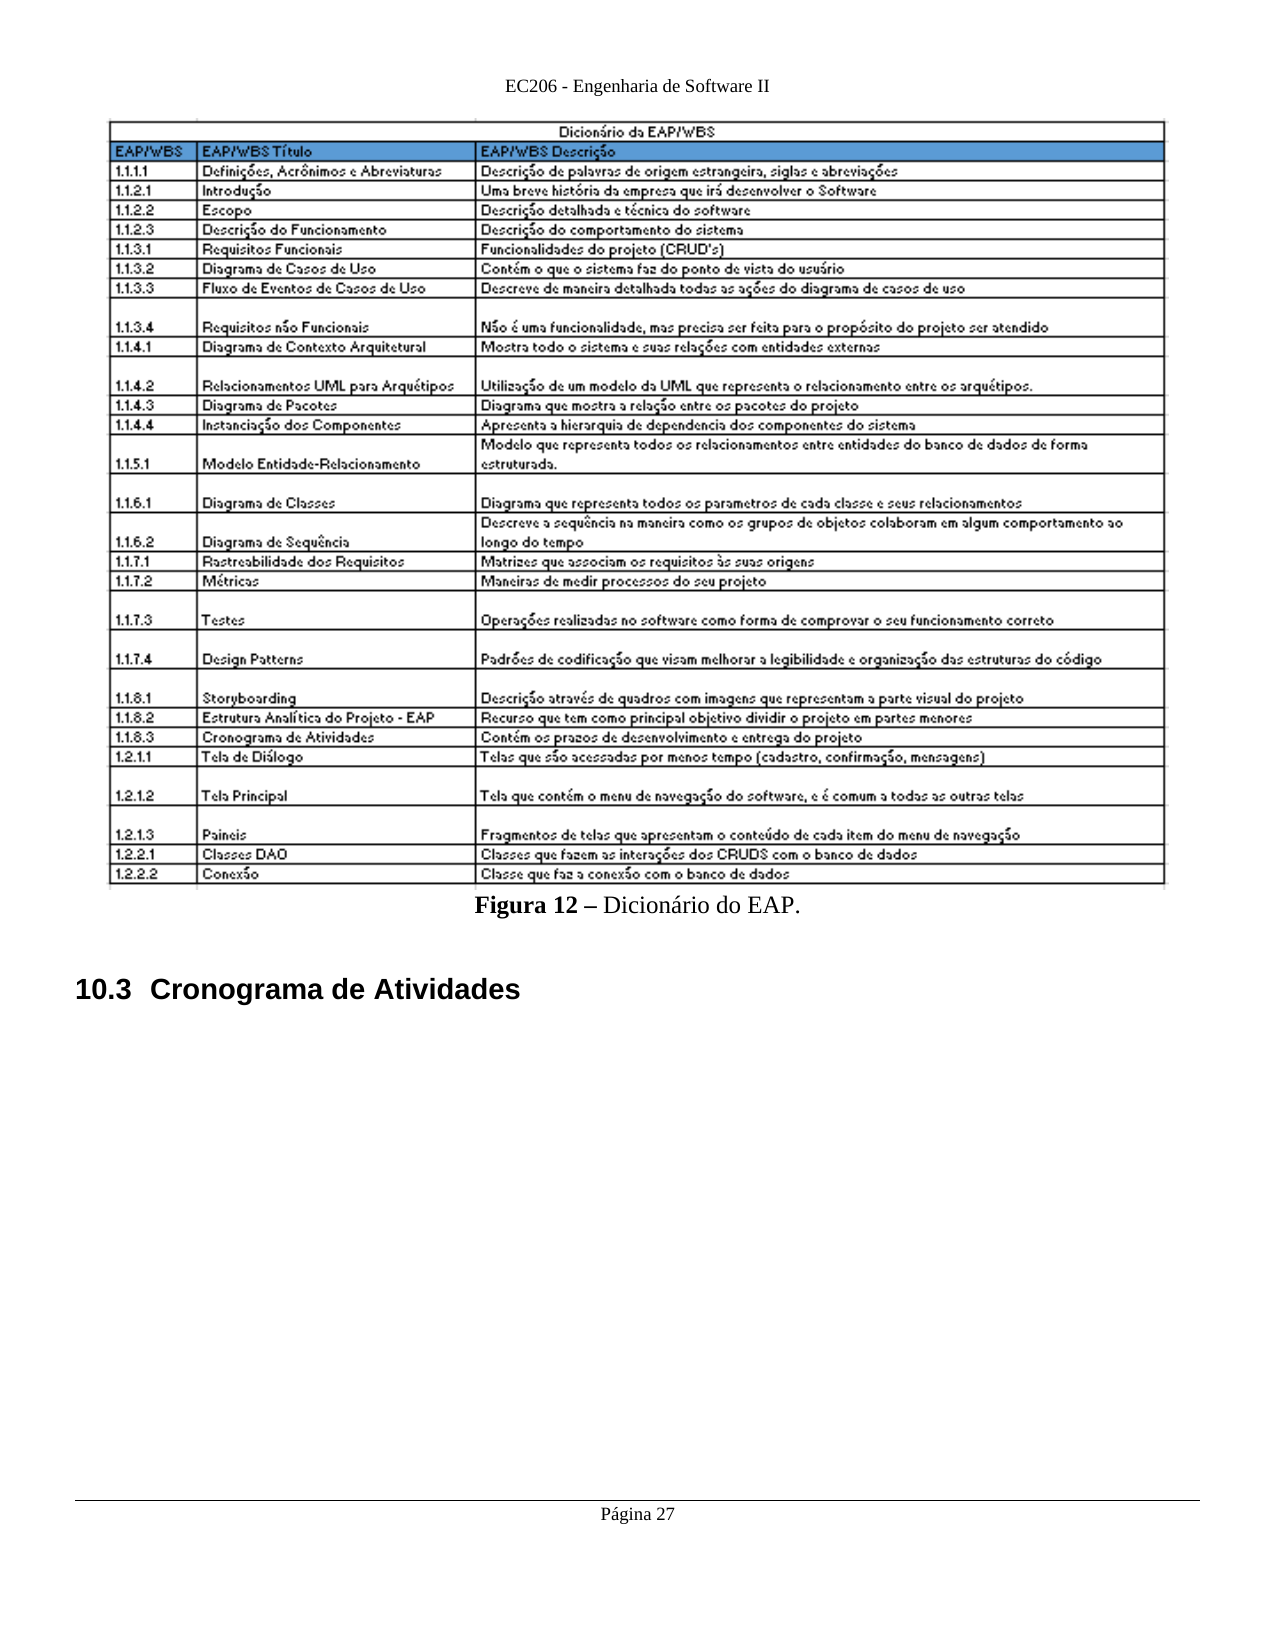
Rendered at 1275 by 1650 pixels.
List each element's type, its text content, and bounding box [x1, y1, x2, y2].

subtitle Cronograma de Atividades [75, 972, 1200, 1006]
picture [106, 118, 1169, 890]
